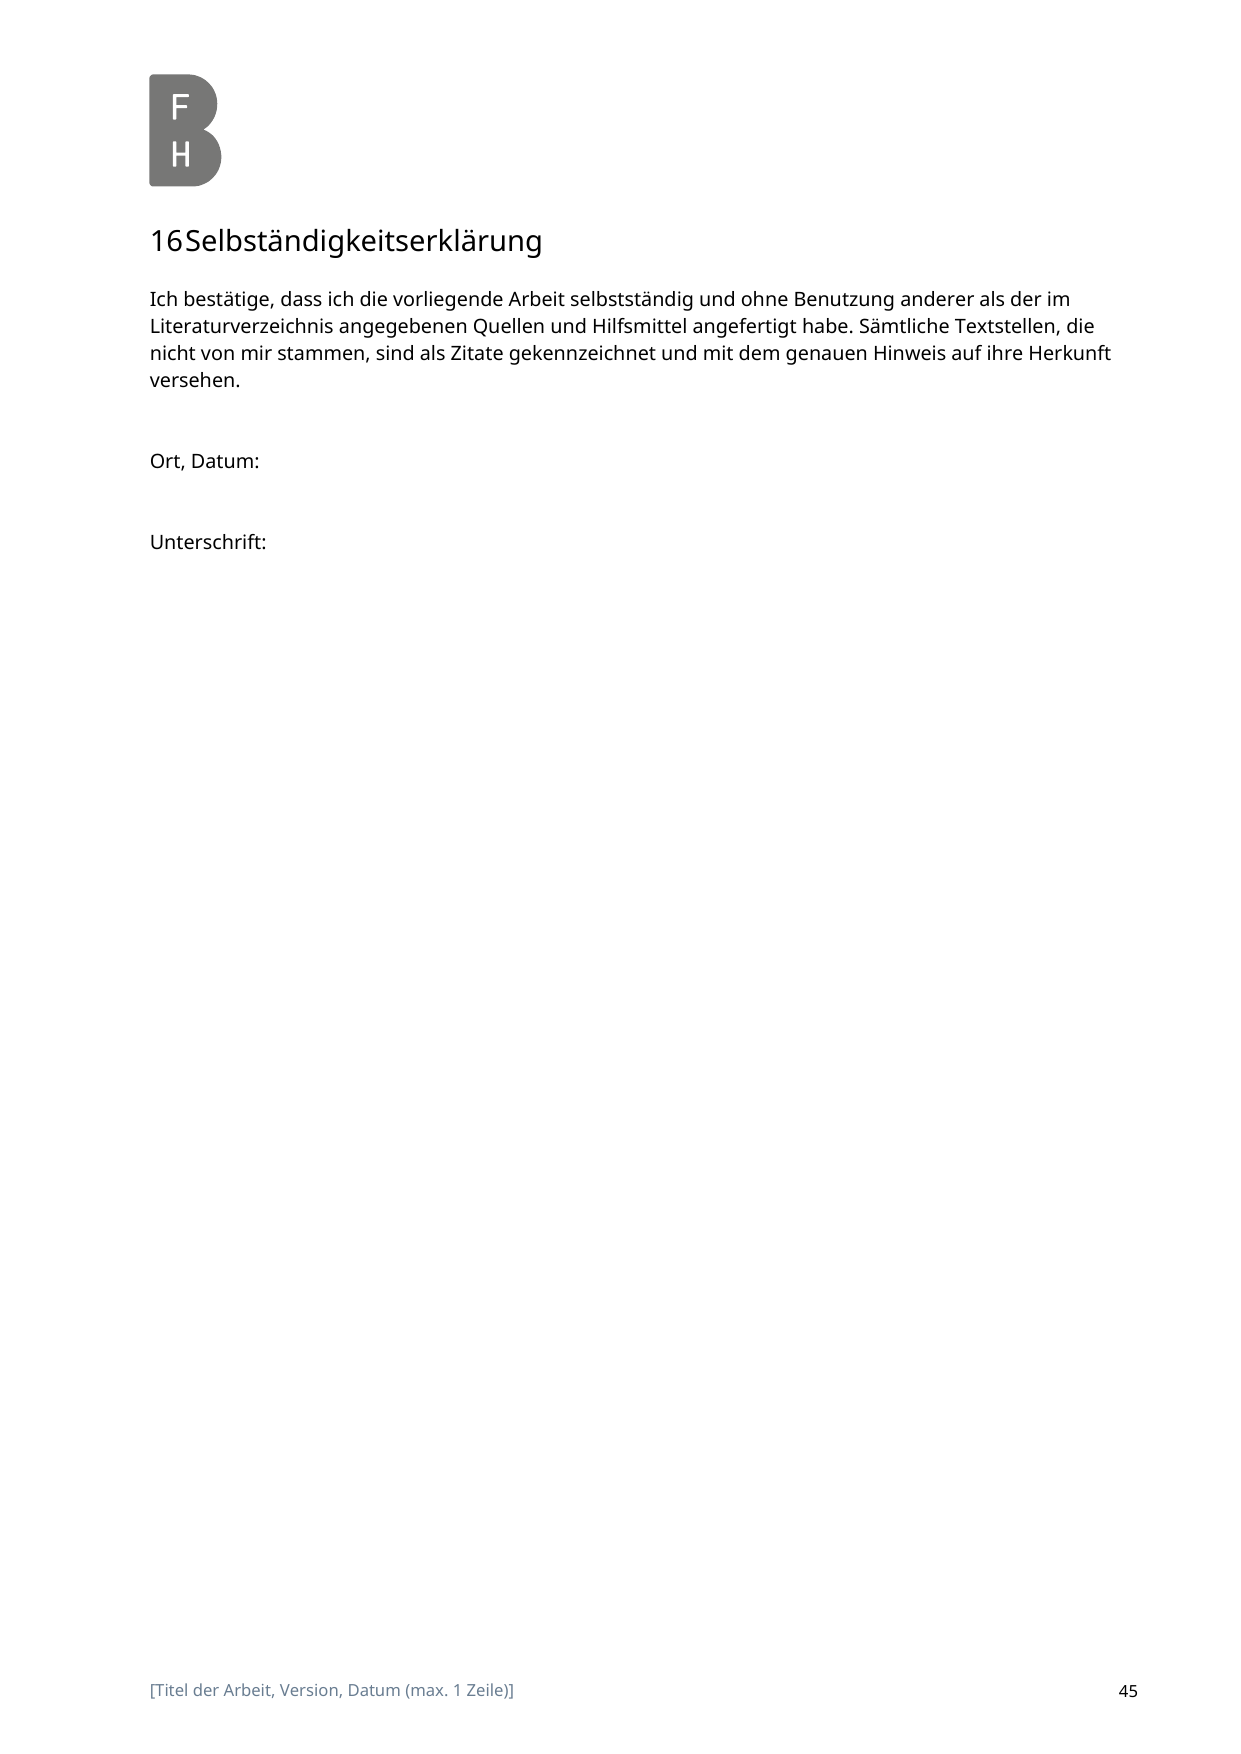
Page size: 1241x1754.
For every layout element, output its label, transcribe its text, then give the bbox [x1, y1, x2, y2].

subtitle Selbständigkeitserklärung [149, 221, 1136, 260]
text Ich bestätige, dass ich die vorliegende Arbeit selbstständig und ohne Benutzung anderer als der im Literaturverzeichnis angegebenen Quellen und Hilfsmittel angefertigt habe. Sämtliche Textstellen, die nicht von mir stammen, sind als Zitate gekennzeichnet und mit dem genauen Hinweis auf ihre Herkunft versehen. [149, 285, 1136, 393]
text Ort, Datum: [149, 447, 1136, 474]
text Unterschrift: [149, 528, 1136, 555]
